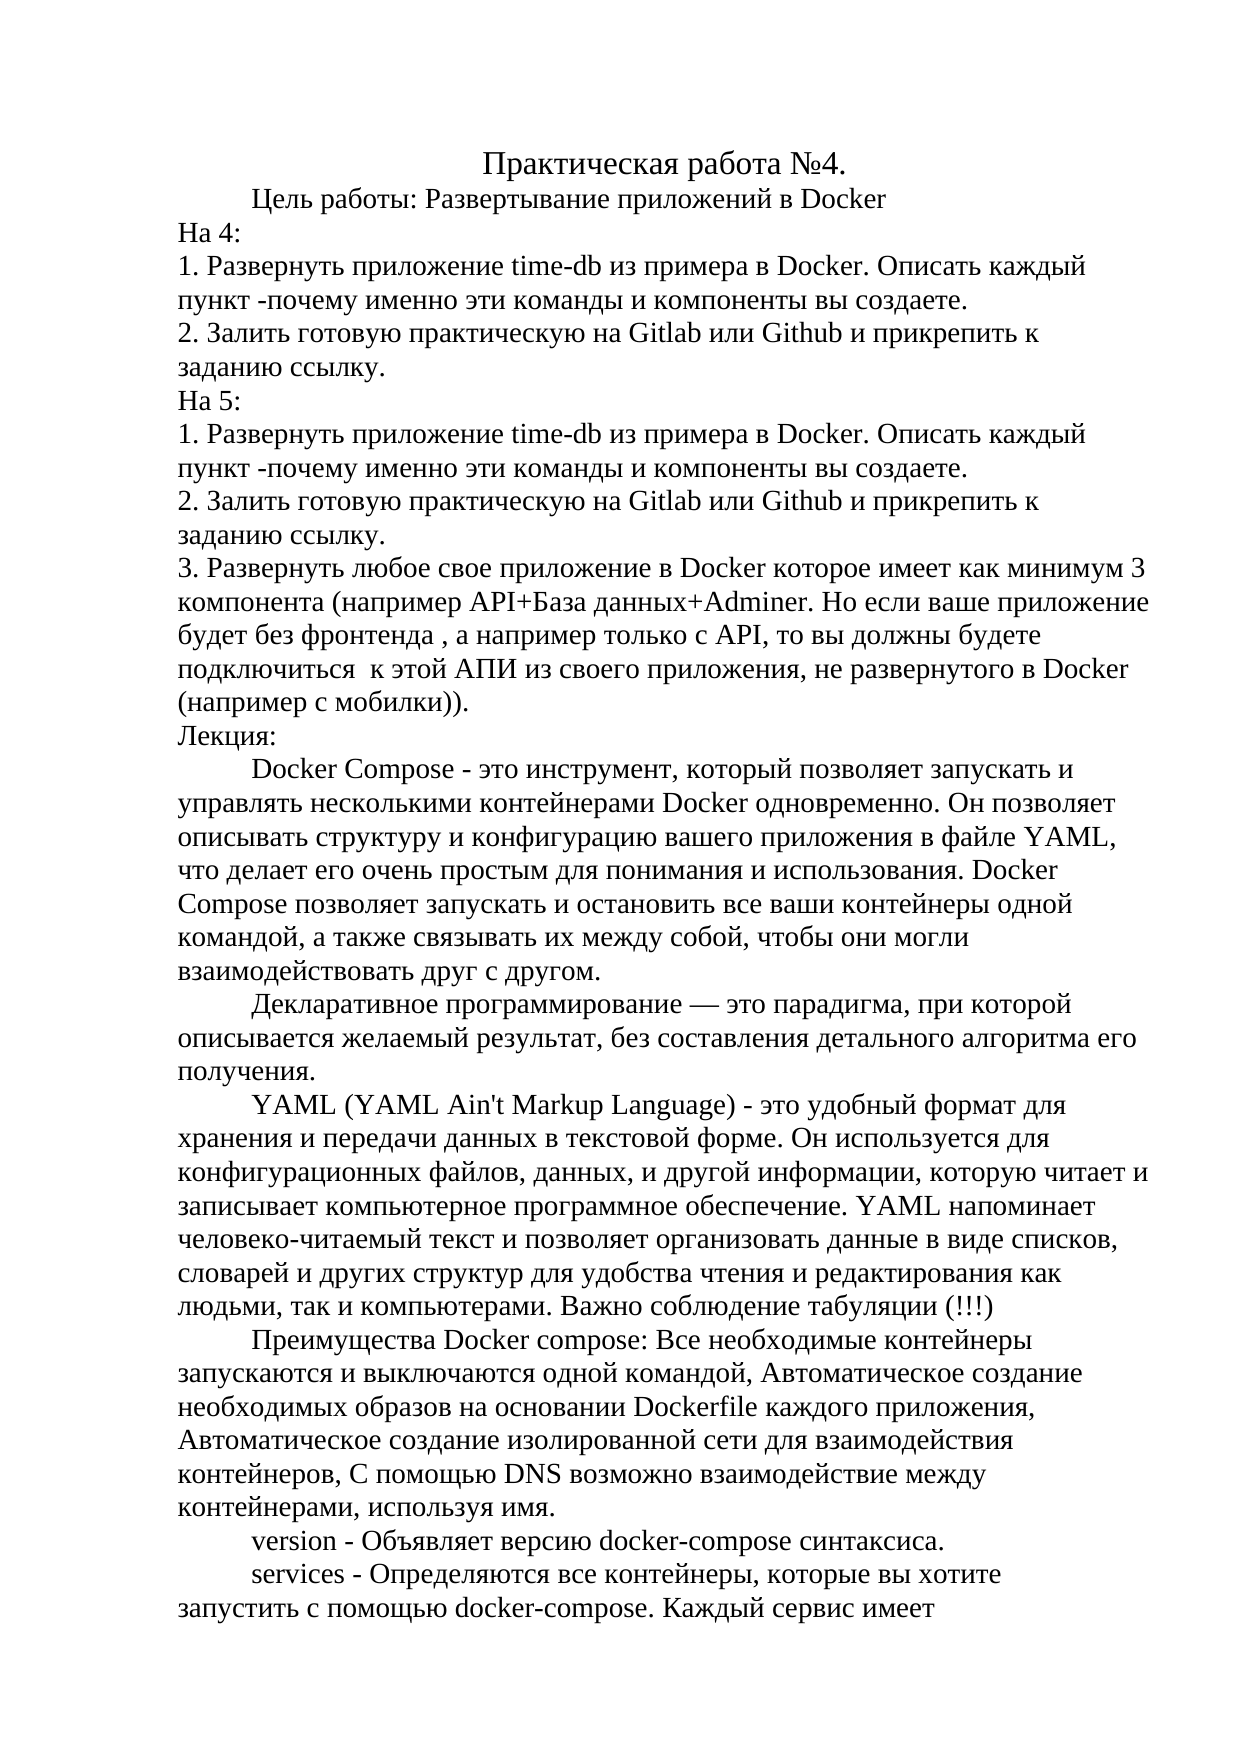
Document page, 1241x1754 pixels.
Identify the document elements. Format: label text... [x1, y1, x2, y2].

text запустить с помощью docker-compose. Каждый сервис имеет [177, 1590, 1152, 1624]
text 2. Залить готовую практическую на Gitlab или Github и прикрепить к заданию ссылку. [177, 483, 1152, 550]
text 3. Развернуть любое свое приложение в Docker которое имеет как минимум 3 компонента (например API+База данных+Adminer. Но если ваше приложение будет без фронтенда , а например только с API, то вы должны будете подключиться к этой АПИ из своего приложения, не развернутого в Docker (например с мобилки)). [177, 550, 1152, 718]
text services - Определяются все контейнеры, которые вы хотите [177, 1557, 1152, 1590]
text 1. Развернуть приложение time-db из примера в Docker. Описать каждый пункт -почему именно эти команды и компоненты вы создаете. [177, 416, 1152, 483]
text Лекция: [177, 718, 1152, 752]
text YAML (YAML Ain't Markup Language) - это удобный формат для хранения и передачи данных в текстовой форме. Он используется для конфигурационных файлов, данных, и другой информации, которую читает и записывает компьютерное программное обеспечение. YAML напоминает человеко-читаемый текст и позволяет организовать данные в виде списков, словарей и других структур для удобства чтения и редактирования как людьми, так и компьютерами. Важно соблюдение табуляции (!!!) [177, 1087, 1152, 1322]
text 2. Залить готовую практическую на Gitlab или Github и прикрепить к заданию ссылку. [177, 316, 1152, 383]
text version - Объявляет версию docker-compose синтаксиса. [177, 1523, 1152, 1557]
text На 4: [177, 215, 1152, 248]
text 1. Развернуть приложение time-db из примера в Docker. Описать каждый пункт -почему именно эти команды и компоненты вы создаете. [177, 248, 1152, 316]
subtitle Практическая работа №4. [177, 143, 1152, 181]
text Цель работы: Развертывание приложений в Docker [177, 181, 1152, 215]
text Декларативное программирование — это парадигма, при которой описывается желаемый результат, без составления детального алгоритма его получения. [177, 986, 1152, 1087]
text Преимущества Docker compose: Все необходимые контейнеры запускаются и выключаются одной командой, Автоматическое создание необходимых образов на основании Dockerfile каждого приложения, Автоматическое создание изолированной сети для взаимодействия контейнеров, C помощью DNS возможно взаимодействие между контейнерами, используя имя. [177, 1322, 1152, 1523]
text На 5: [177, 383, 1152, 416]
text Docker Compose - это инструмент, который позволяет запускать и управлять несколькими контейнерами Docker одновременно. Он позволяет описывать структуру и конфигурацию вашего приложения в файле YAML, что делает его очень простым для понимания и использования. Docker Compose позволяет запускать и остановить все ваши контейнеры одной командой, а также связывать их между собой, чтобы они могли взаимодействовать друг с другом. [177, 752, 1152, 986]
